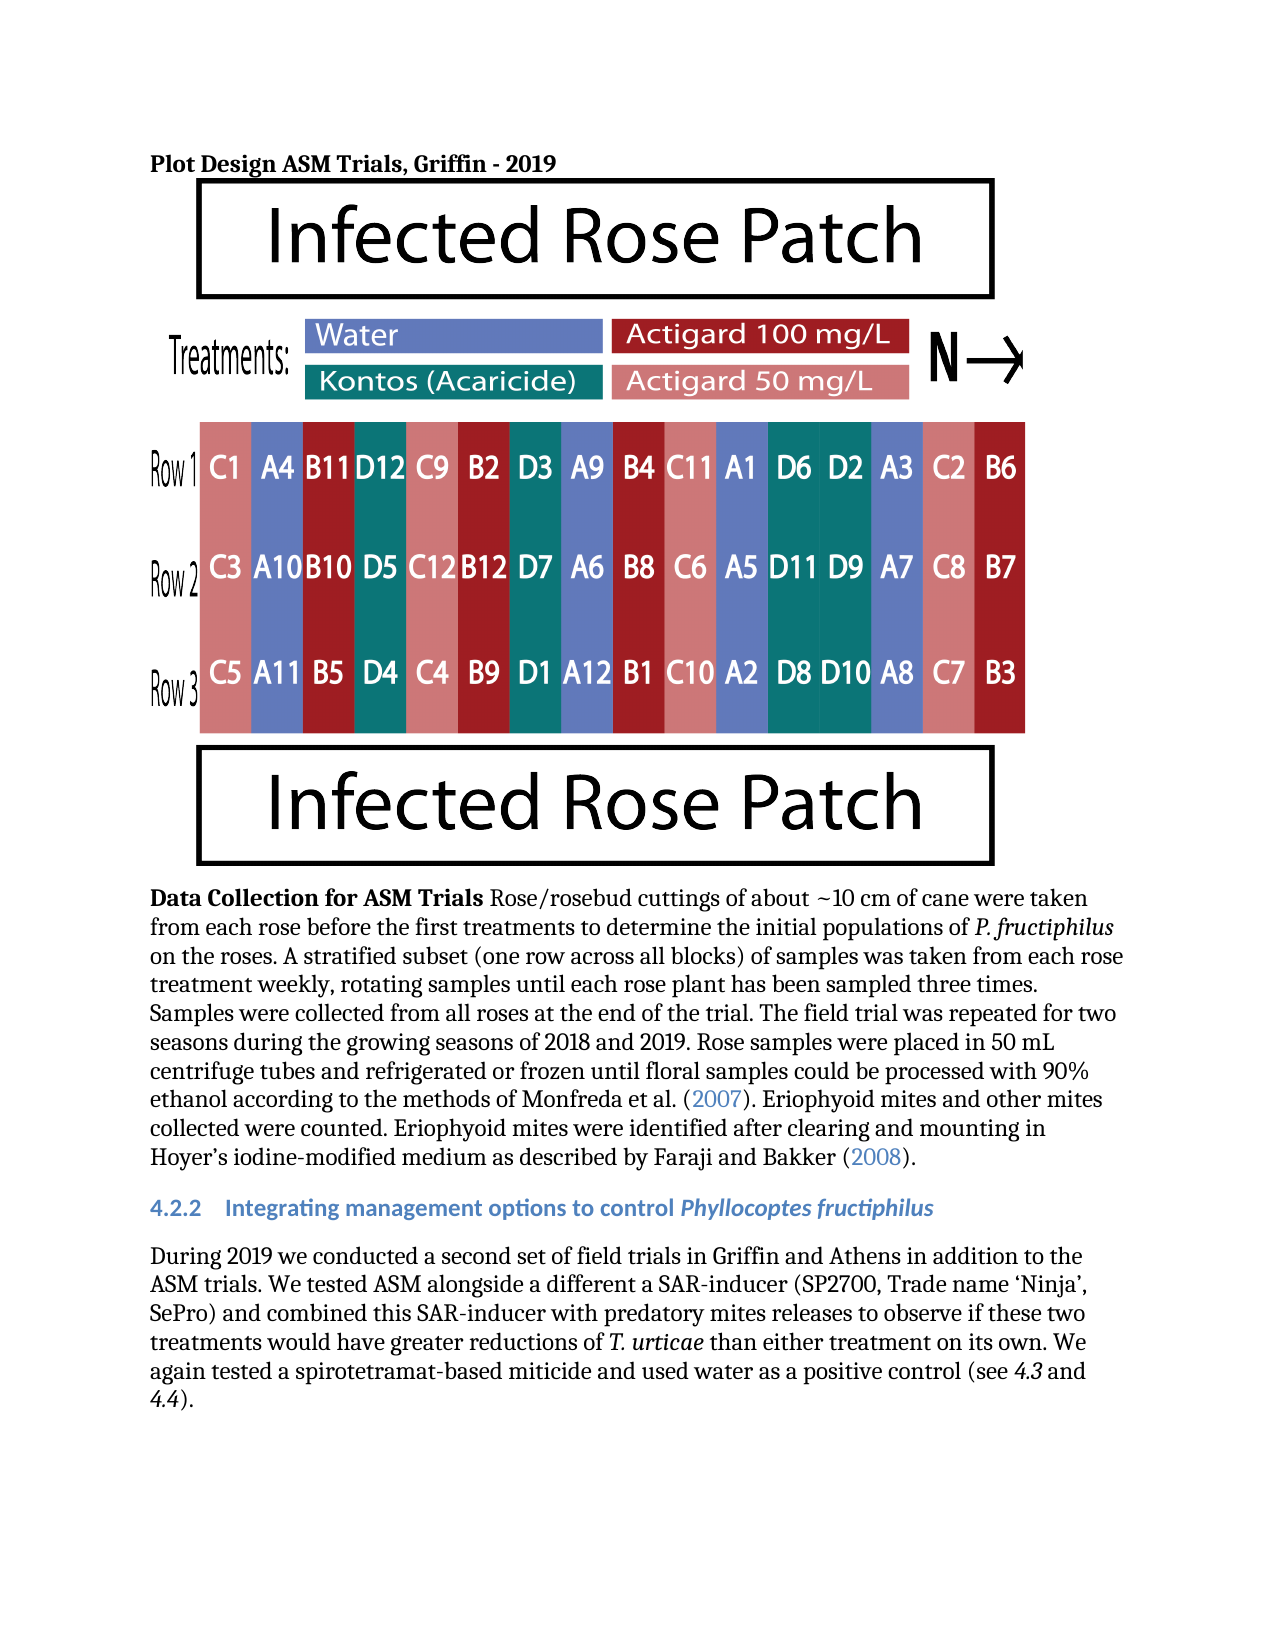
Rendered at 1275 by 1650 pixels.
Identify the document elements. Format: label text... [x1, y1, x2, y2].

picture [150, 178, 1025, 866]
text During 2019 we conducted a second set of field trials in Griffin and Athens in addition to the ASM trials. We tested ASM alongside a different a SAR-inducer (SP2700, Trade name ‘Ninja’, SePro) and combined this SAR-inducer with predatory mites releases to observe if these two treatments would have greater reductions of T. urticae than either treatment on its own. We again tested a spirotetramat-based miticide and used water as a positive control (see 4.3 and 4.4). [150, 1242, 1125, 1414]
text Data Collection for ASM Trials Rose/rosebud cuttings of about ~10 cm of cane were taken from each rose before the first treatments to determine the initial populations of P. fructiphilus on the roses. A stratified subset (one row across all blocks) of samples was taken from each rose treatment weekly, rotating samples until each rose plant has been sampled three times. Samples were collected from all roses at the end of the trial. The field trial was repeated for two seasons during the growing seasons of 2018 and 2019. Rose samples were placed in 50 mL centrifuge tubes and refrigerated or frozen until floral samples could be processed with 90% ethanol according to the methods of Monfreda et al. (2007). Eriophyoid mites and other mites collected were counted. Eriophyoid mites were identified after clearing and mounting in Hoyer’s iodine-modified medium as described by Faraji and Bakker (2008). [150, 884, 1125, 1172]
subtitle 4.2.2 Integrating management options to control Phyllocoptes fructiphilus [150, 1192, 1125, 1223]
